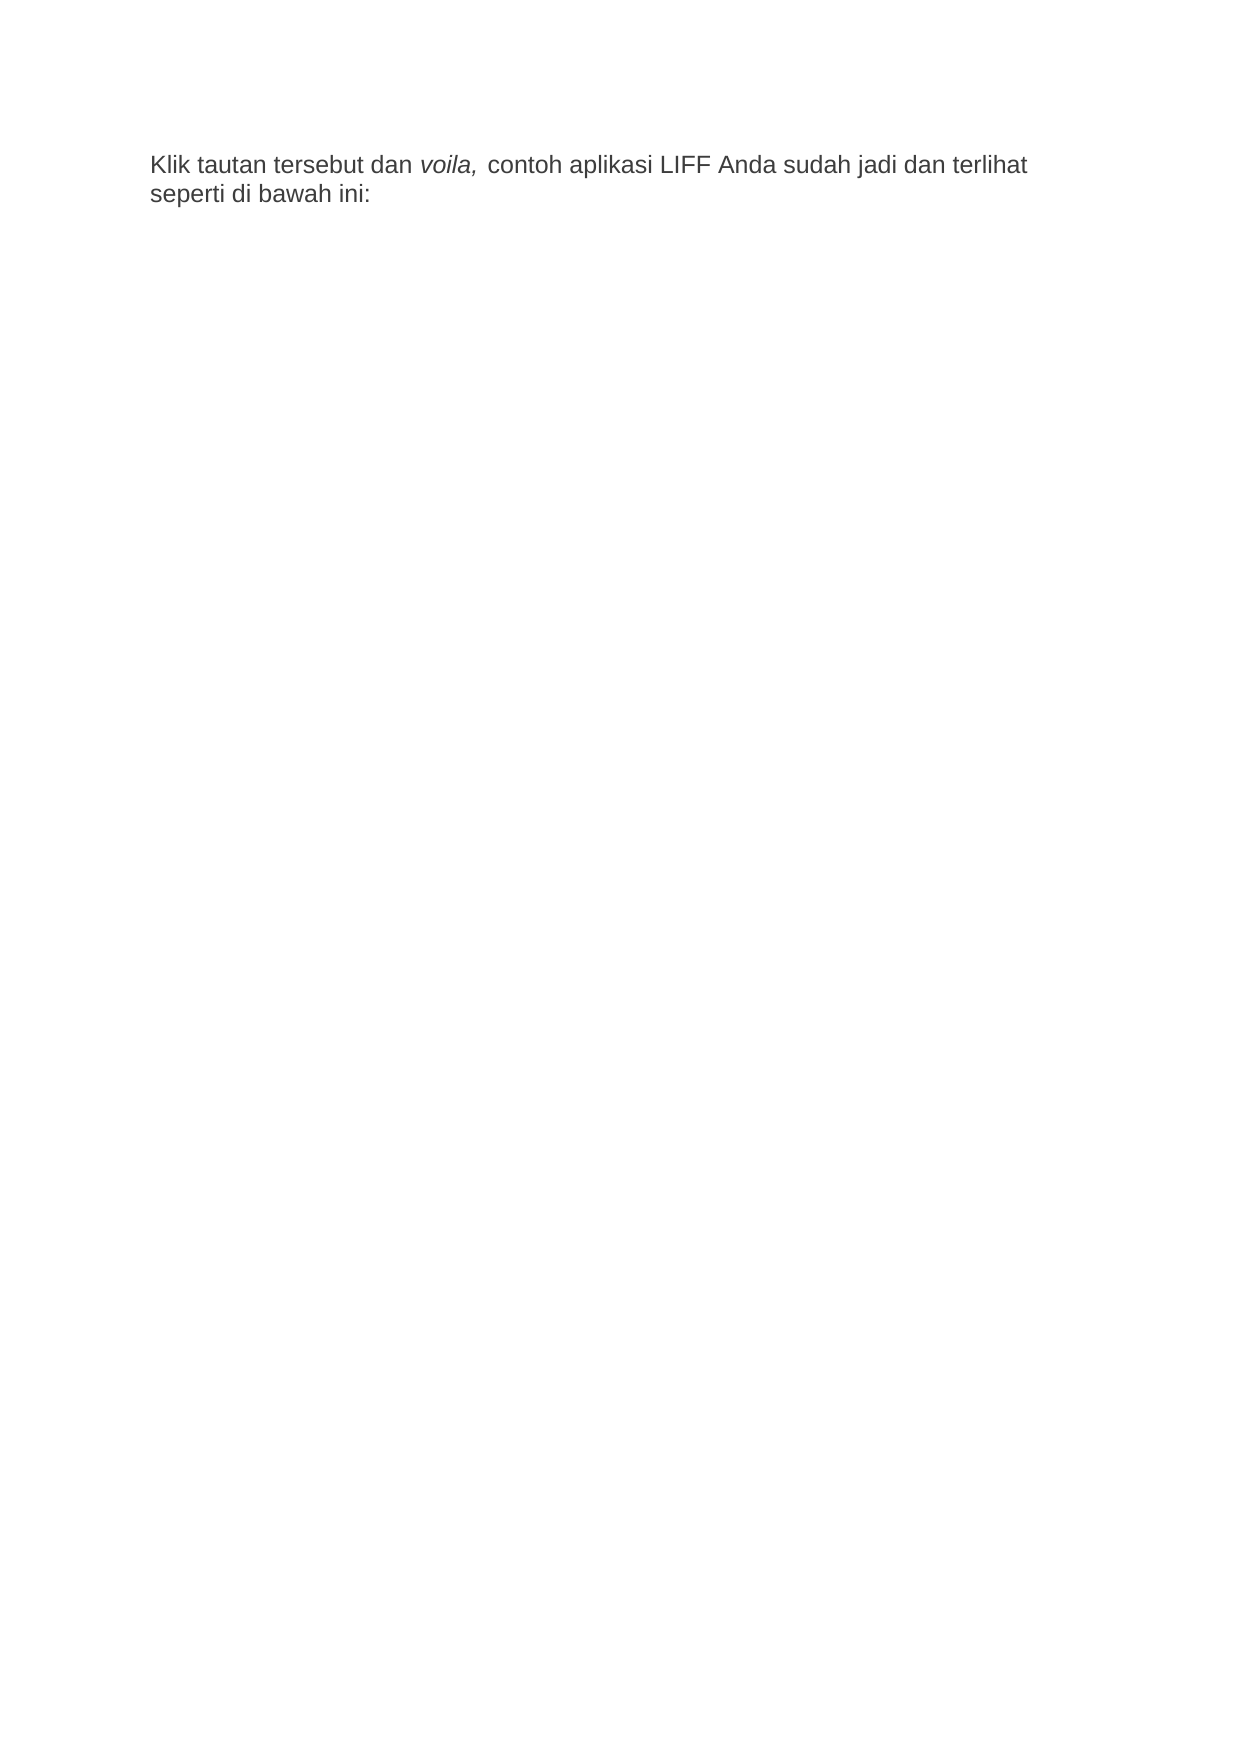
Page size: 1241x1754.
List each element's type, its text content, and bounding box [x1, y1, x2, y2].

text Klik tautan tersebut dan voila, contoh aplikasi LIFF Anda sudah jadi dan terlihat seperti di bawah ini: [150, 150, 1090, 207]
